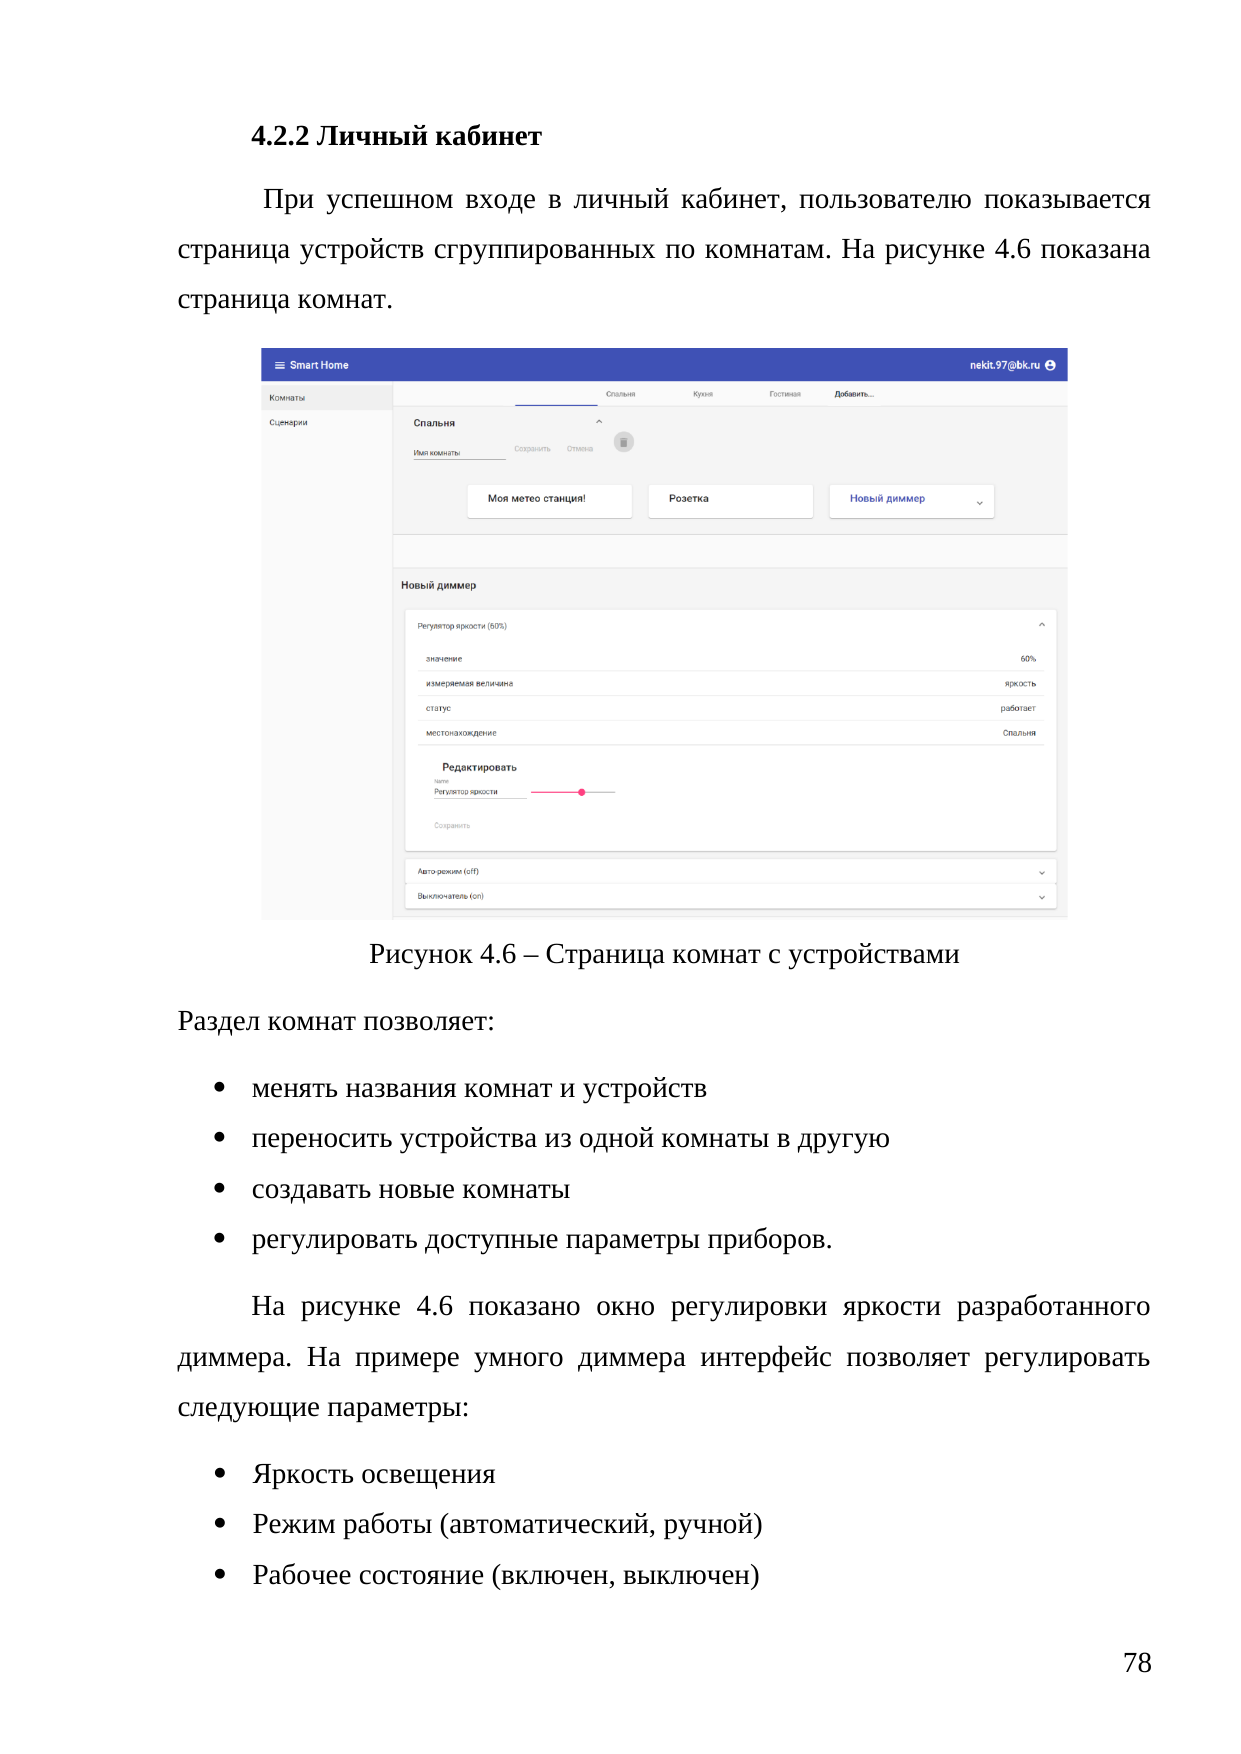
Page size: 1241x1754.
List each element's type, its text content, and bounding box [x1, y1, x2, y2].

picture [261, 348, 1068, 920]
subtitle 4.2.2 Личный кабинет [177, 118, 1152, 152]
list менять названия комнат и устройств [214, 1070, 1152, 1104]
list регулировать доступные параметры приборов. [214, 1221, 1152, 1255]
list создавать новые комнаты [214, 1171, 1152, 1204]
text Рисунок 4.6 – Страница комнат с устройствами [177, 936, 1152, 970]
list Рабочее состояние (включен, выключен) [215, 1557, 1152, 1591]
text При успешном входе в личный кабинет, пользователю показывается страница устройств сгруппированных по комнатам. На рисунке 4.6 показана страница комнат. [177, 181, 1152, 315]
text На рисунке 4.6 показано окно регулировки яркости разработанного диммера. На примере умного диммера интерфейс позволяет регулировать следующие параметры: [177, 1288, 1152, 1423]
text Раздел комнат позволяет: [177, 1003, 1152, 1037]
list переносить устройства из одной комнаты в другую [214, 1121, 1152, 1154]
list Яркость освещения [215, 1456, 1152, 1490]
list Режим работы (автоматический, ручной) [215, 1506, 1152, 1540]
